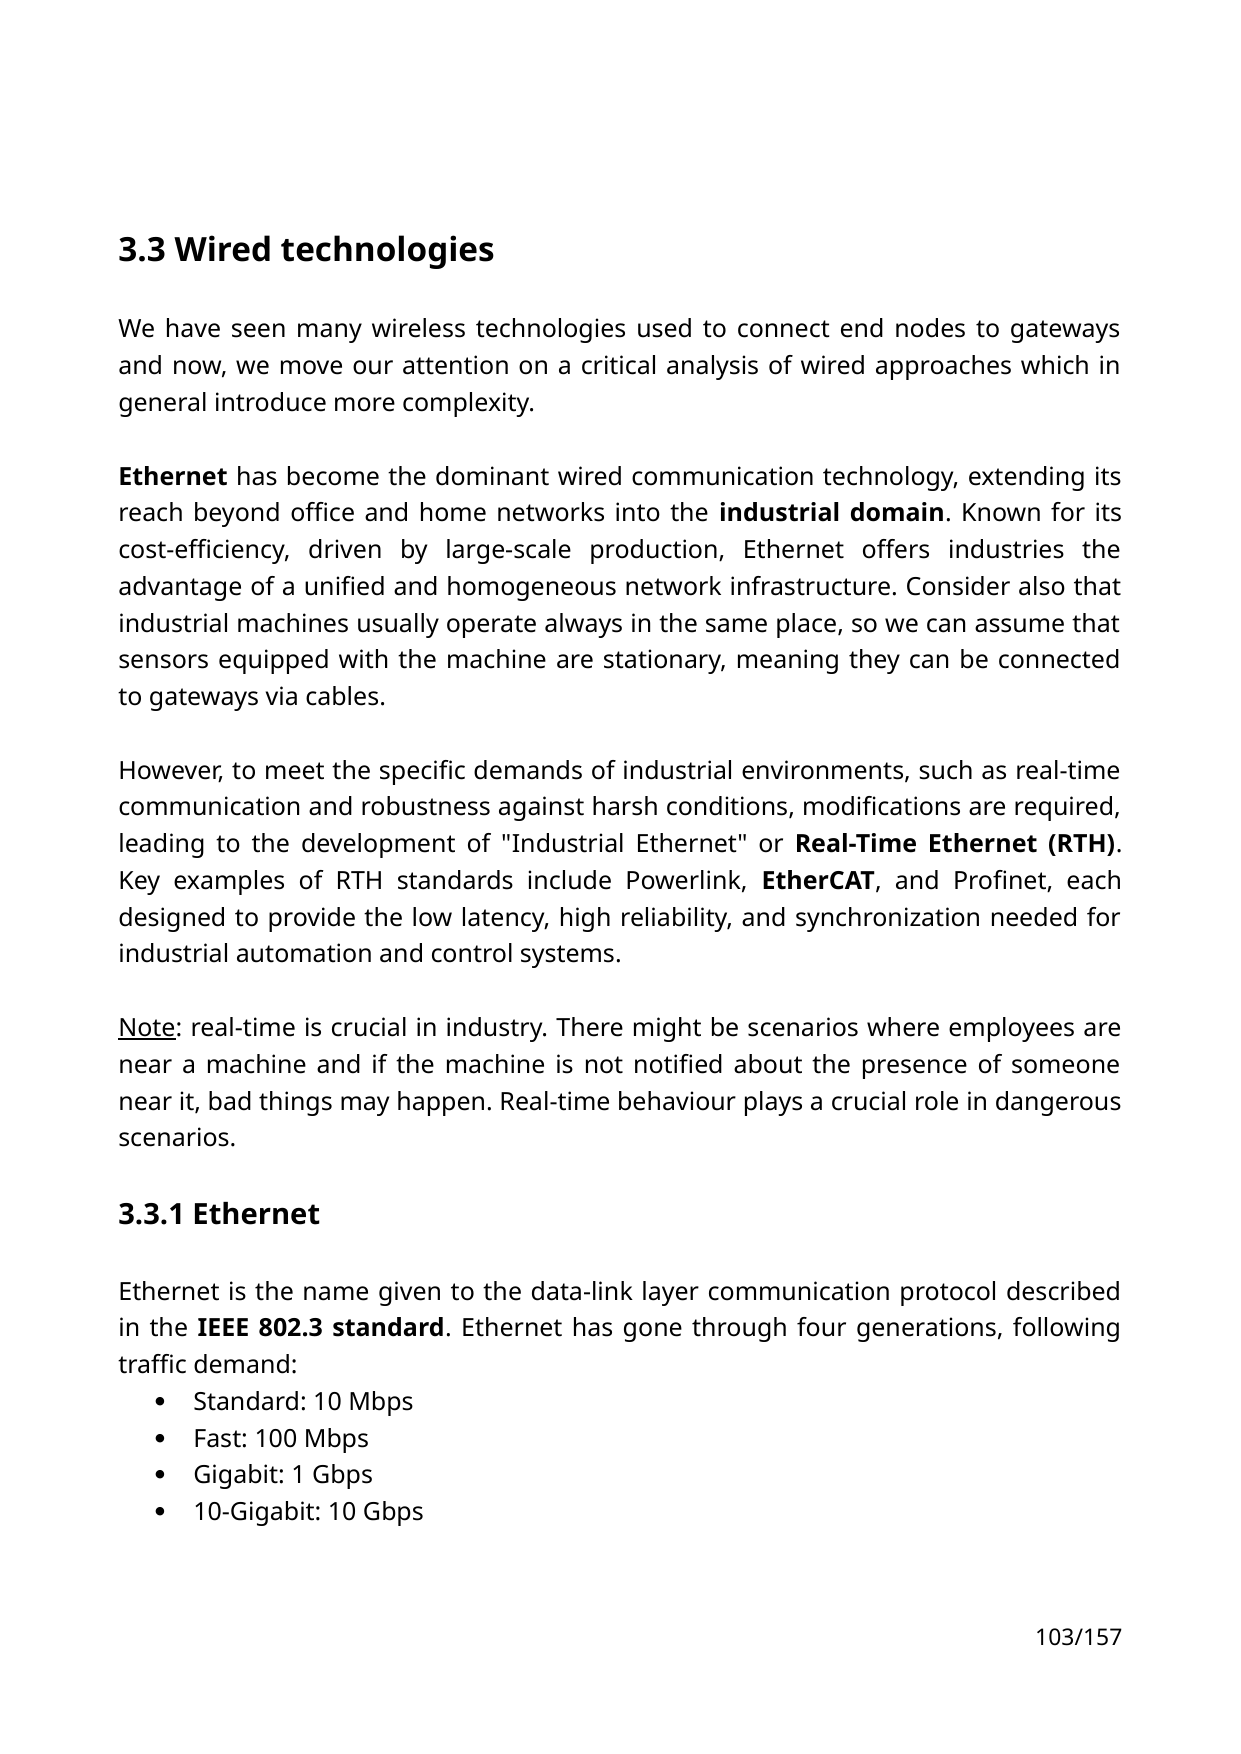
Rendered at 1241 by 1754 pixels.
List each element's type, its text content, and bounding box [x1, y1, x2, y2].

text Ethernet has become the dominant wired communication technology, extending its reach beyond office and home networks into the industrial domain. Known for its cost-efficiency, driven by large-scale production, Ethernet offers industries the advantage of a unified and homogeneous network infrastructure. Consider also that industrial machines usually operate always in the same place, so we can assume that sensors equipped with the machine are stationary, meaning they can be connected to gateways via cables. [118, 458, 1122, 713]
text However, to meet the specific demands of industrial environments, such as real-time communication and robustness against harsh conditions, modifications are required, leading to the development of "Industrial Ethernet" or Real-Time Ethernet (RTH). Key examples of RTH standards include Powerlink, EtherCAT, and Profinet, each designed to provide the low latency, high reliability, and synchronization needed for industrial automation and control systems. [118, 752, 1122, 970]
list Standard: 10 Mbps [156, 1383, 1122, 1417]
subtitle 3.3.1 Ethernet [118, 1193, 1122, 1233]
list Fast: 100 Mbps [156, 1420, 1122, 1454]
subtitle 3.3 Wired technologies [118, 225, 1122, 271]
list 10-Gigabit: 10 Gbps [156, 1494, 1122, 1528]
text We have seen many wireless technologies used to connect end nodes to gateways and now, we move our attention on a critical analysis of wired approaches which in general introduce more complexity. [118, 311, 1122, 419]
text Note: real-time is crucial in industry. There might be scenarios where employees are near a machine and if the machine is not notified about the presence of someone near it, bad things may happen. Real-time behaviour plays a crucial role in dangerous scenarios. [118, 1010, 1122, 1154]
list Gigabit: 1 Gbps [156, 1457, 1122, 1491]
text Ethernet is the name given to the data-link layer communication protocol described in the IEEE 802.3 standard. Ethernet has gone through four generations, following traffic demand: [118, 1273, 1122, 1381]
